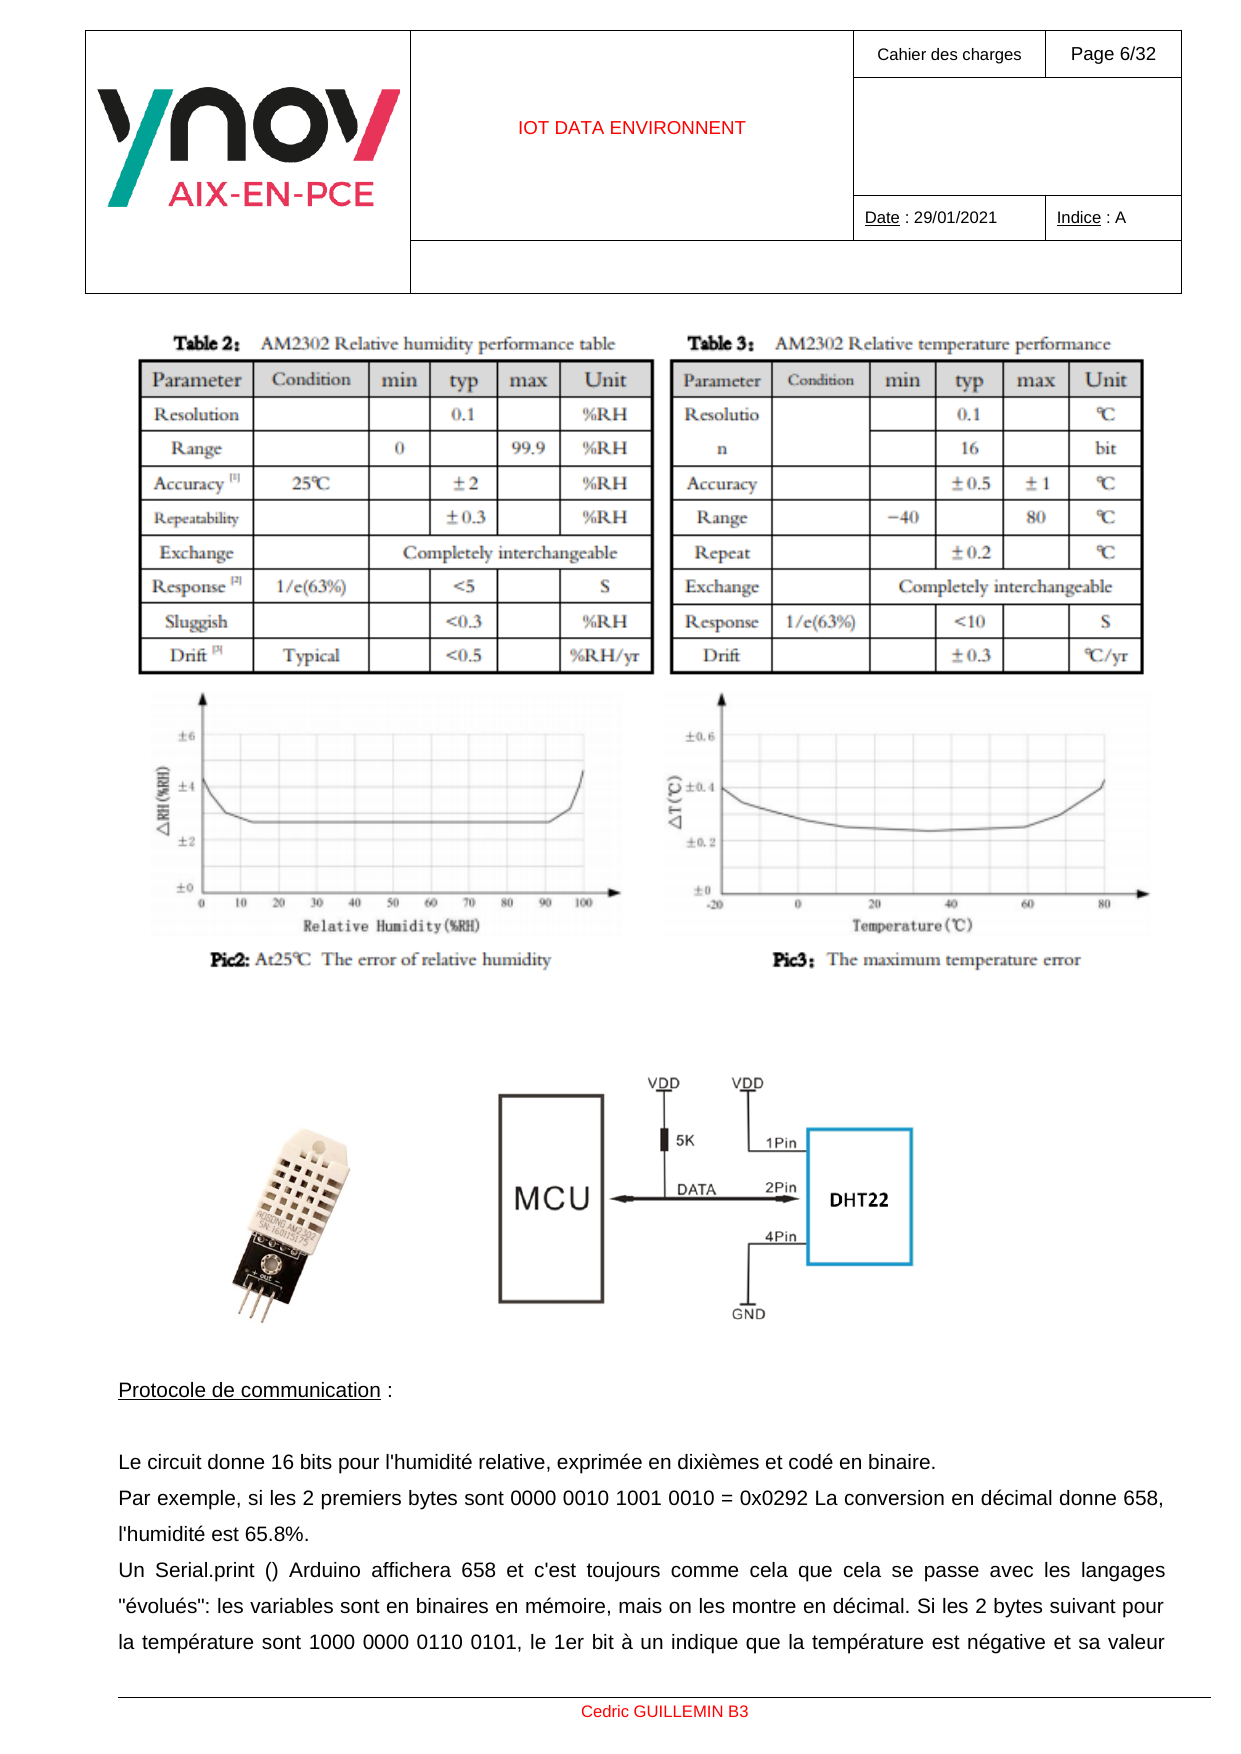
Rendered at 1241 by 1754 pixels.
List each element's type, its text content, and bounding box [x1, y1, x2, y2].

text Protocole de communication : [118, 1378, 1167, 1402]
text Par exemple, si les 2 premiers bytes sont 0000 0010 1001 0010 = 0x0292 La conversion en décimal donne 658, l'humidité est 65.8%. [118, 1486, 1167, 1546]
picture [97, 87, 400, 207]
text Le circuit donne 16 bits pour l'humidité relative, exprimée en dixièmes et codé en binaire. [118, 1450, 1167, 1474]
picture [158, 1117, 413, 1331]
picture [470, 1052, 960, 1331]
picture [118, 329, 1197, 988]
